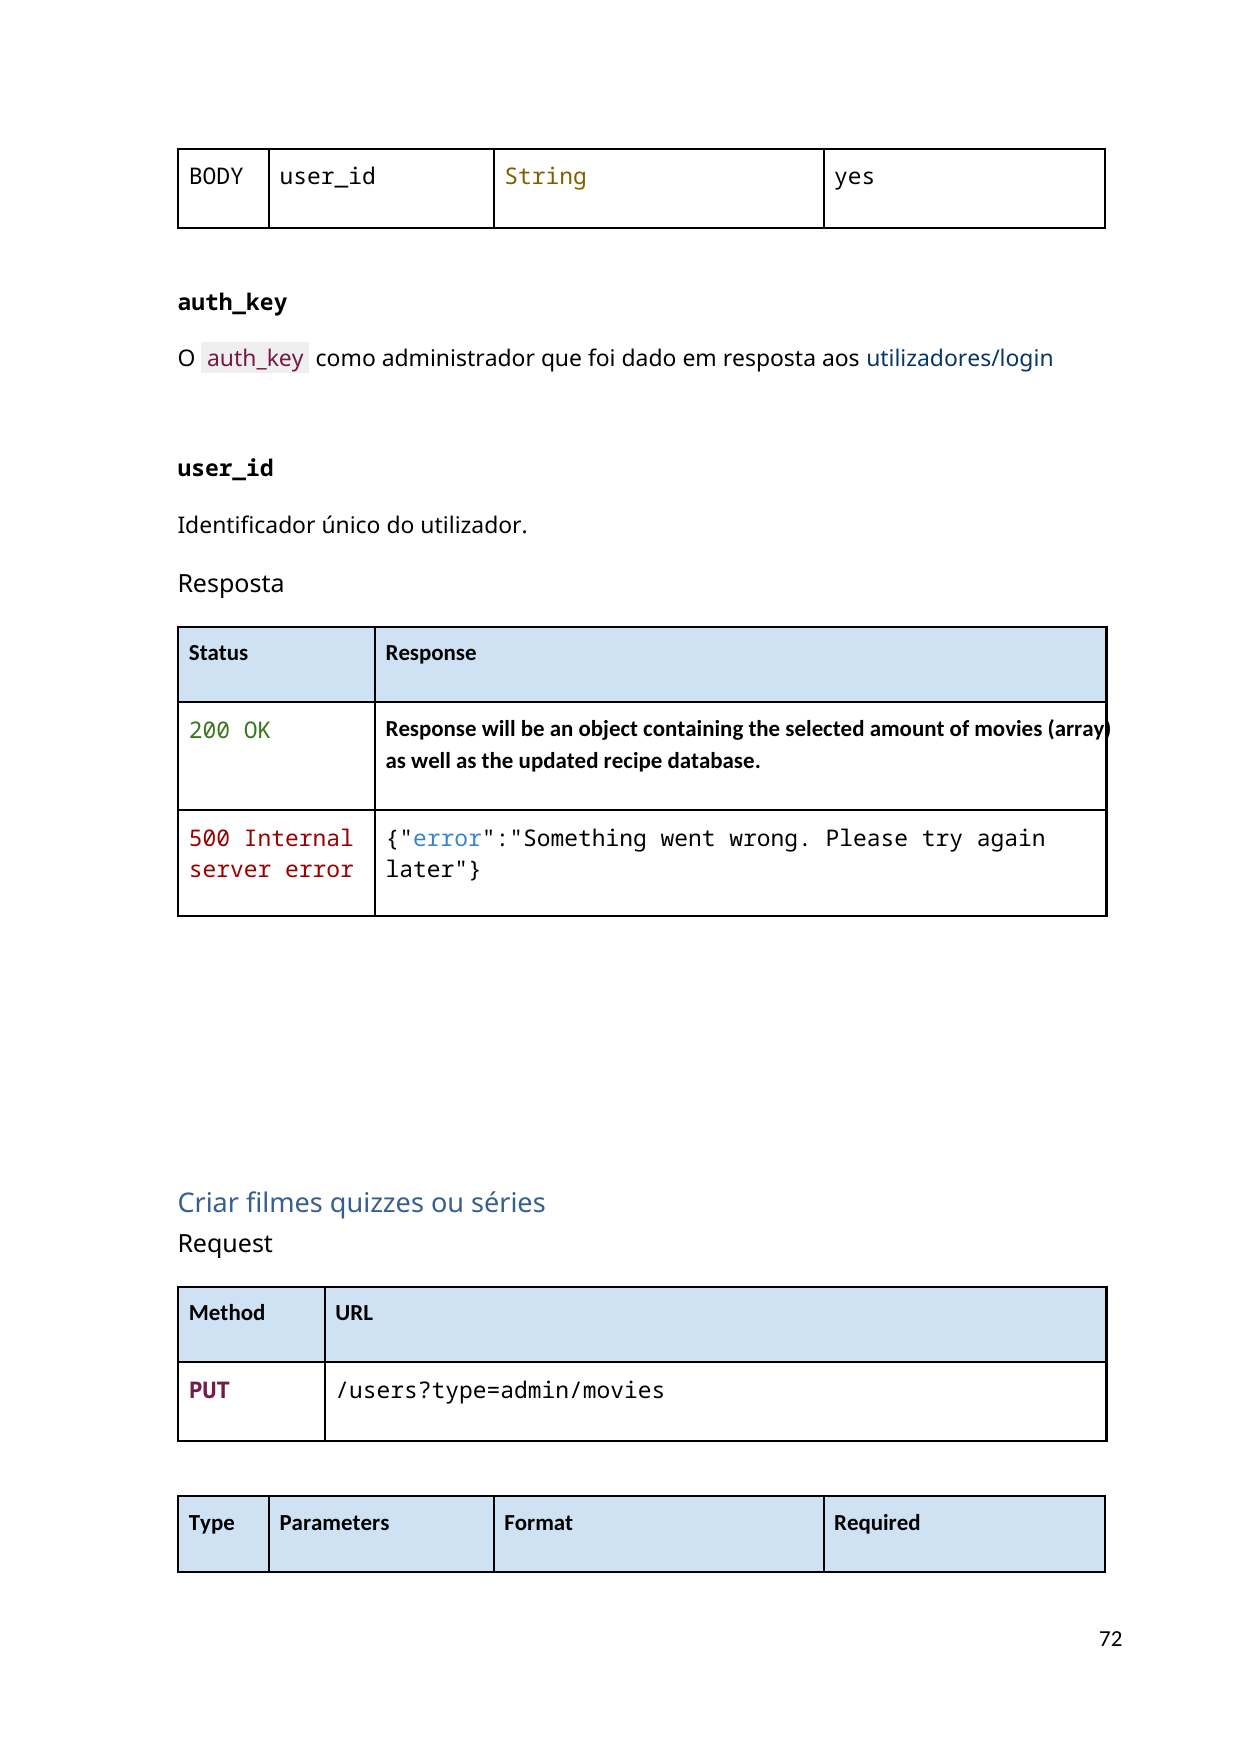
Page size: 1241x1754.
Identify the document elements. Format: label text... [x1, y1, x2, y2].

text O auth_key como administrador que foi dado em resposta aos utilizadores/login [309, 342, 1122, 373]
table_cell user_id [270, 150, 493, 227]
table_header Status [179, 628, 374, 701]
table_cell yes [825, 150, 1104, 227]
table_header URL [326, 1288, 1105, 1361]
table_cell 500 Internal server error [179, 811, 374, 915]
text Resposta [177, 566, 1122, 599]
subtitle Criar filmes quizzes ou séries [177, 1183, 1122, 1220]
text Identificador único do utilizador. [177, 509, 1122, 540]
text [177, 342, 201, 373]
table_cell PUT [179, 1363, 324, 1440]
table_cell 200 OK [179, 703, 374, 809]
table_cell /users?type=admin/movies [326, 1363, 1105, 1440]
table_cell BODY [179, 150, 268, 227]
text Request [177, 1226, 1122, 1259]
table_header Response [376, 628, 1105, 701]
table_header Type [179, 1497, 268, 1571]
table_cell Response will be an object containing the selected amount of movies (array) as well as the updated recipe database. [376, 703, 1105, 809]
table_header Method [179, 1288, 324, 1361]
table_header Required [825, 1497, 1104, 1571]
table_header Format [495, 1497, 823, 1571]
text auth_key [177, 285, 1122, 317]
table_cell {"error":"Something went wrong. Please try again later"} [376, 811, 1105, 915]
table_cell String [495, 150, 823, 227]
table_header Parameters [270, 1497, 493, 1571]
text user_id [177, 452, 1122, 483]
